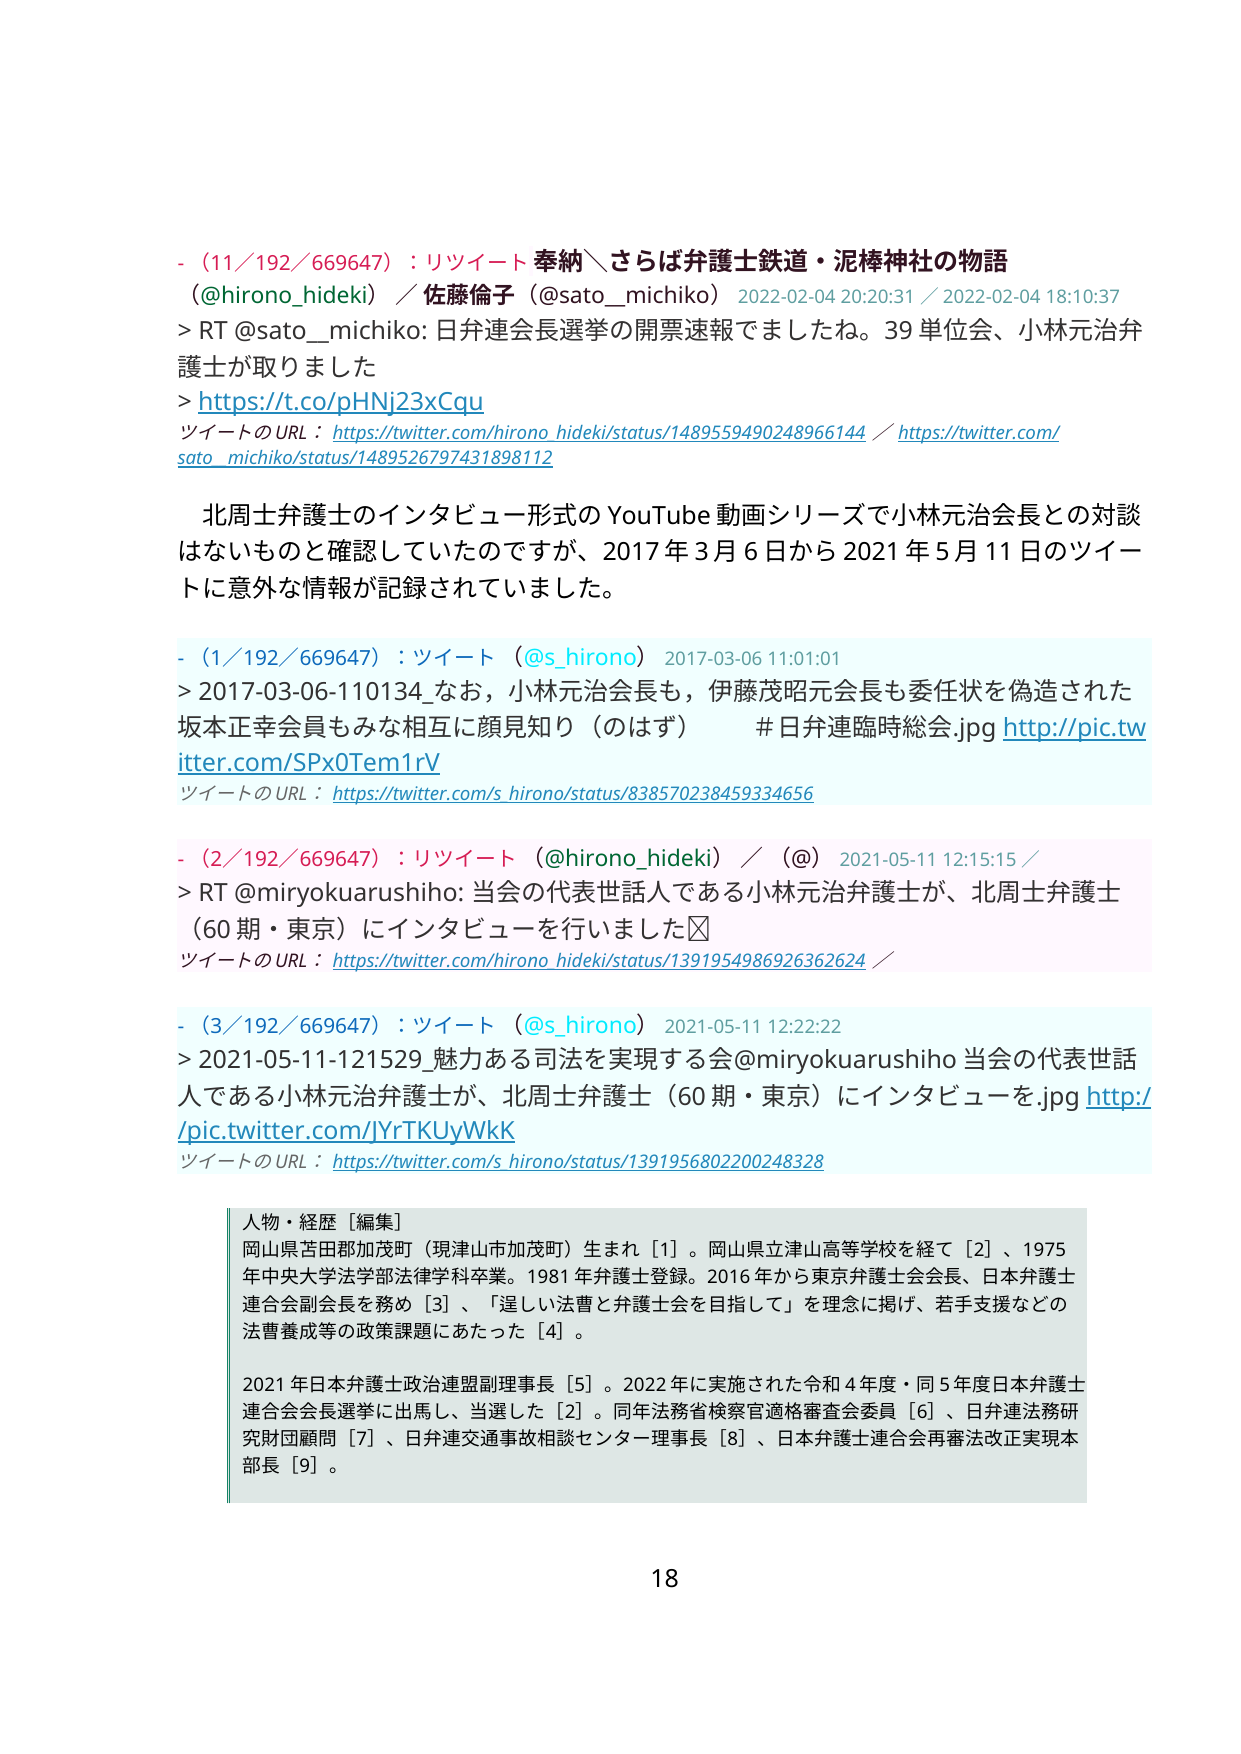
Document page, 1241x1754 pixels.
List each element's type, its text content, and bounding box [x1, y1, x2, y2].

text - （3／192／669647）：ツイート （@s_hirono） 2021-05-11 12:22:22 > 2021-05-11-121529_魅力ある司法を実現する会@miryokuarushiho当会の代表世話人である小林元治弁護士が、北周士弁護士（60期・東京）にインタビューを.jpg http://pic.twitter.com/JYrTKUyWkK ツイートのURL： https://twitter.com/s_hirono/status/1391956802200248328 [177, 1007, 1152, 1174]
text 北周士弁護士のインタビュー形式のYouTube動画シリーズで小林元治会長との対談はないものと確認していたのですが、2017年3月6日から2021年5月11日のツイートに意外な情報が記録されていました。 [177, 496, 1152, 604]
text - （2／192／669647）：リツイート （@hirono_hideki） ／ （@） 2021-05-11 12:15:15 ／ > RT @miryokuarushiho: 当会の代表世話人である小林元治弁護士が、北周士弁護士（60期・東京）にインタビューを行いました🎤 ツイートのURL： https://twitter.com/hirono_hideki/status/1391954986926362624 ／ [177, 839, 1152, 972]
text 2021年日本弁護士政治連盟副理事長［5］。2022年に実施された令和4年度・同5年度日本弁護士連合会会長選挙に出馬し、当選した［2］。同年法務省検察官適格審査会委員［6］、日弁連法務研究財団顧問［7］、日弁連交通事故相談センター理事長［8］、日本弁護士連合会再審法改正実現本部長［9］。 [230, 1369, 1087, 1478]
text - （11／192／669647）：リツイート 奉納＼さらば弁護士鉄道・泥棒神社の物語（@hirono_hideki） ／ 佐藤倫子（@sato__michiko） 2022-02-04 20:20:31 ／ 2022-02-04 18:10:37 > RT @sato__michiko: 日弁連会長選挙の開票速報でましたね。39単位会、小林元治弁護士が取りました > https://t.co/pHNj23xCqu ツイートのURL： https://twitter.com/hirono_hideki/status/1489559490248966144 ／ https://twitter.com/sato__michiko/status/1489526797431898112 [177, 241, 1152, 470]
text 人物・経歴［編集］ [230, 1208, 1087, 1235]
text 岡山県苫田郡加茂町（現津山市加茂町）生まれ［1］。岡山県立津山高等学校を経て［2］、1975年中央大学法学部法律学科卒業。1981年弁護士登録。2016年から東京弁護士会会長、日本弁護士連合会副会長を務め［3］、「逞しい法曹と弁護士会を目指して」を理念に掲げ、若手支援などの法曹養成等の政策課題にあたった［4］。 [230, 1235, 1087, 1344]
text - （1／192／669647）：ツイート （@s_hirono） 2017-03-06 11:01:01 > 2017-03-06-110134_なお，小林元治会長も，伊藤茂昭元会長も委任状を偽造された坂本正幸会員もみな相互に顔見知り（のはず） ＃日弁連臨時総会.jpg http://pic.twitter.com/SPx0Tem1rV ツイートのURL： https://twitter.com/s_hirono/status/838570238459334656 [177, 638, 1152, 805]
